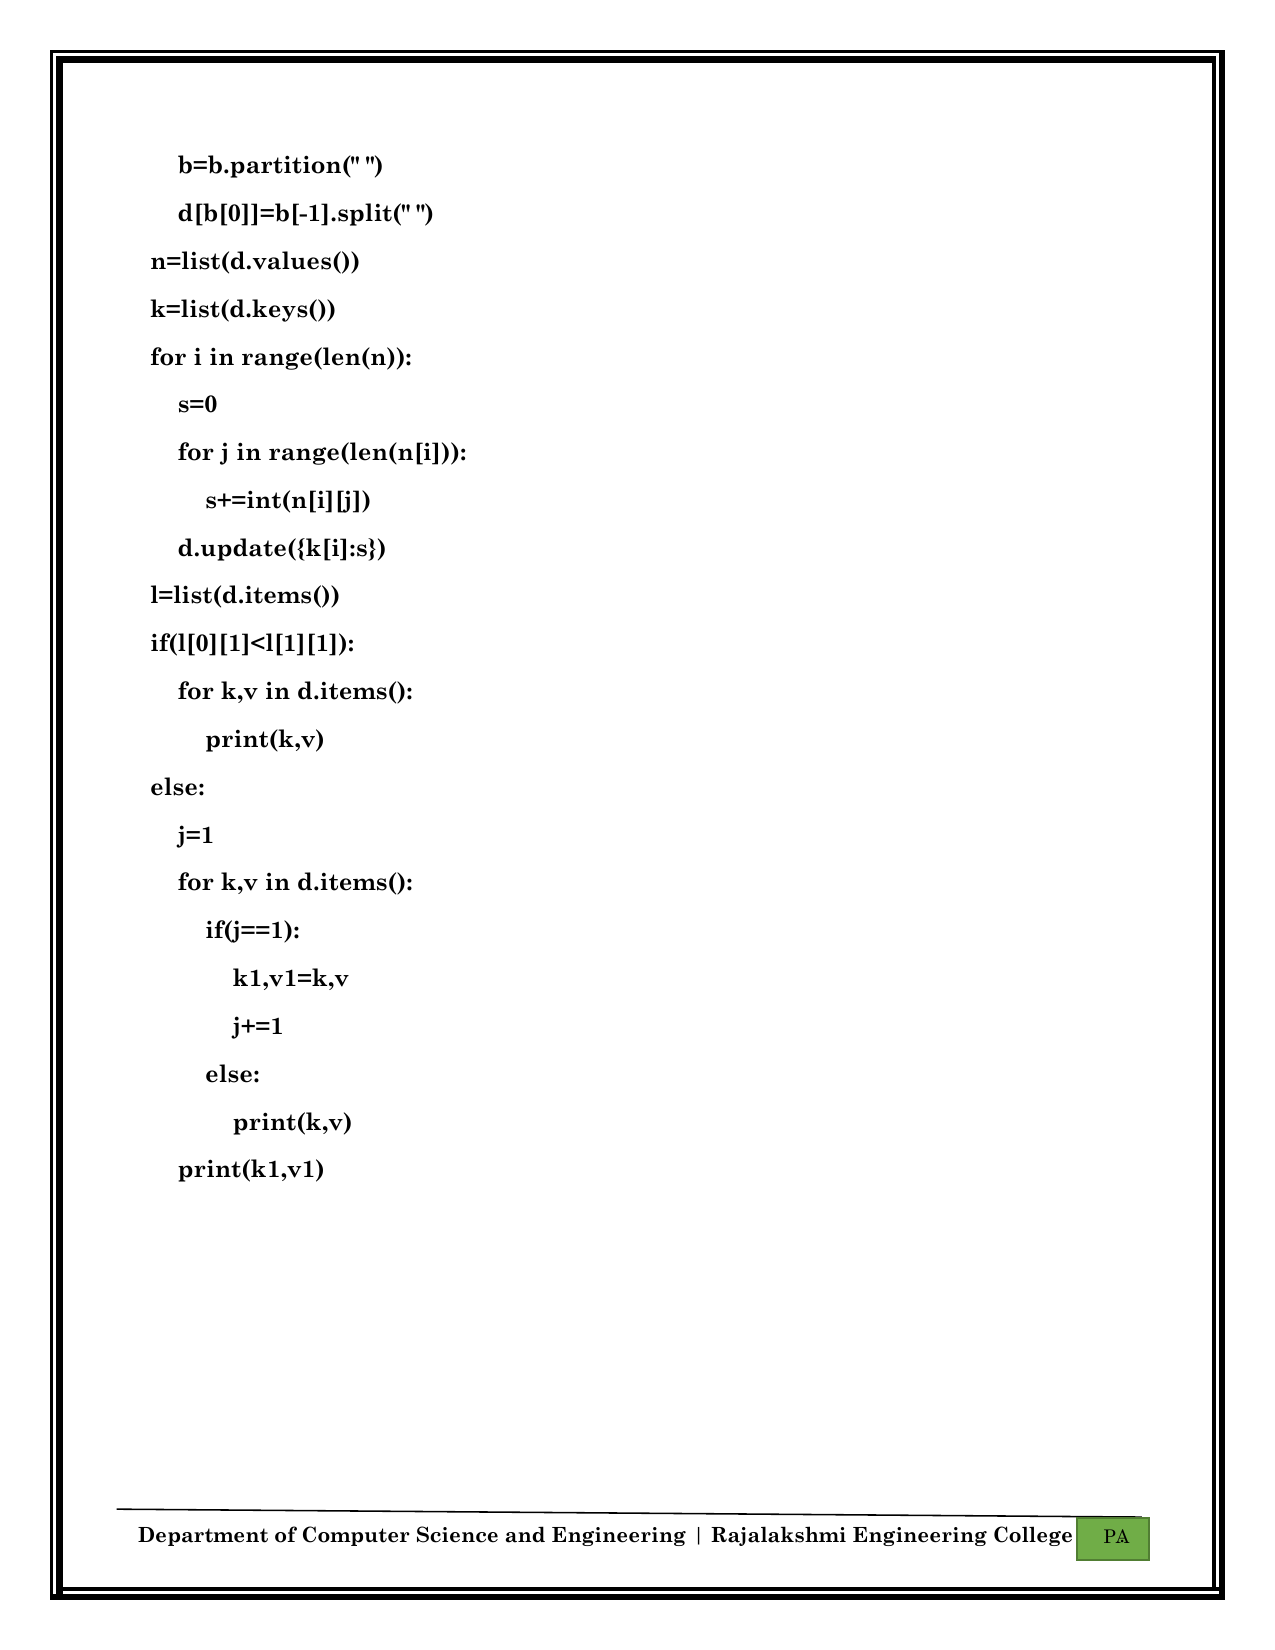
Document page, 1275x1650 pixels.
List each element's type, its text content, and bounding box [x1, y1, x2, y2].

text j=1 [150, 819, 1125, 848]
text d.update({k[i]:s}) [150, 532, 1125, 561]
text print(k,v) [150, 1106, 1125, 1135]
text for k,v in d.items(): [150, 867, 1125, 896]
text for j in range(len(n[i])): [150, 437, 1125, 466]
text k=list(d.keys()) [150, 293, 1125, 322]
text s=0 [150, 389, 1125, 418]
text if(j==1): [150, 915, 1125, 944]
text n=list(d.values()) [150, 246, 1125, 274]
text s+=int(n[i][j]) [150, 485, 1125, 513]
text b=b.partition(" ") [150, 150, 1125, 179]
text print(k1,v1) [150, 1154, 1125, 1183]
text else: [150, 1058, 1125, 1087]
text k1,v1=k,v [150, 963, 1125, 992]
text if(l[0][1]<l[1][1]): [150, 628, 1125, 657]
text print(k,v) [150, 724, 1125, 753]
text l=list(d.items()) [150, 580, 1125, 609]
text for k,v in d.items(): [150, 676, 1125, 705]
text d[b[0]]=b[-1].split(" ") [150, 198, 1125, 227]
text else: [150, 772, 1125, 800]
text for i in range(len(n)): [150, 341, 1125, 370]
text j+=1 [150, 1011, 1125, 1039]
